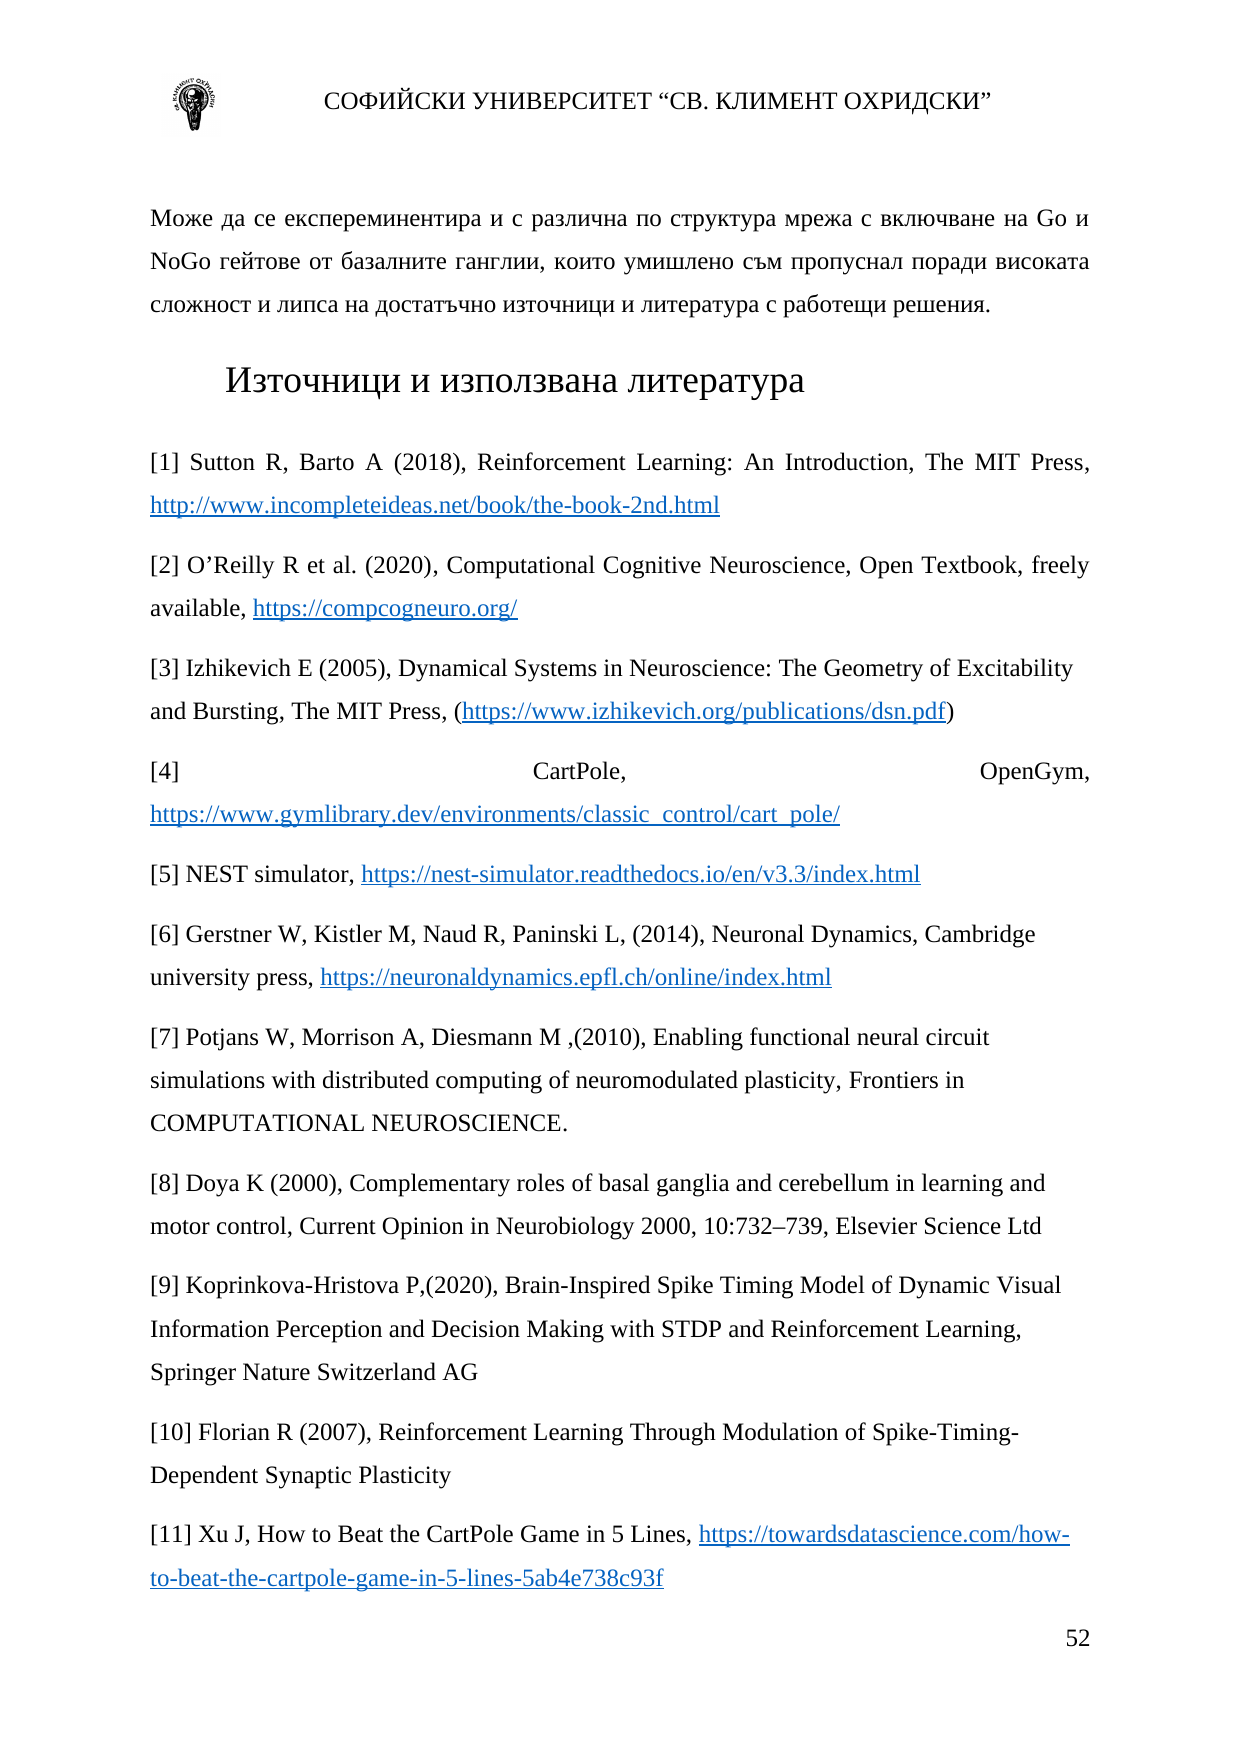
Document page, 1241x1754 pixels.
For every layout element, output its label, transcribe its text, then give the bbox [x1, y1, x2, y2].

text [6] Gerstner W, Kistler M, Naud R, Paninski L, (2014), Neuronal Dynamics, Cambridge university press, https://neuronaldynamics.epfl.ch/online/index.html [150, 919, 1090, 991]
text [2] O’Reilly R et al. (2020), Computational Cognitive Neuroscience, Open Textbook, freely available, https://compcogneuro.org/ [150, 550, 1090, 622]
text [1] Sutton R, Barto A (2018), Reinforcement Learning: An Introduction, The MIT Press, http://www.incompleteideas.net/book/the-book-2nd.html [150, 447, 1090, 519]
subtitle Източници и използвана литература [225, 358, 1090, 401]
text [11] Xu J, How to Beat the CartPole Game in 5 Lines, https://towardsdatascience.com/how-to-beat-the-cartpole-game-in-5-lines-5ab4e738c93f [150, 1519, 1090, 1591]
text [4] CartPole, OpenGym, https://www.gymlibrary.dev/environments/classic_control/cart_pole/ [150, 756, 1090, 828]
text [3] Izhikevich E (2005), Dynamical Systems in Neuroscience: The Geometry of Excitability and Bursting, The MIT Press, (https://www.izhikevich.org/publications/dsn.pdf) [150, 653, 1090, 725]
text [10] Florian R (2007), Reinforcement Learning Through Modulation of Spike-Timing-Dependent Synaptic Plasticity [150, 1417, 1090, 1488]
text [8] Doya K (2000), Complementary roles of basal ganglia and cerebellum in learning and motor control, Current Opinion in Neurobiology 2000, 10:732–739, Elsevier Science Ltd [150, 1168, 1090, 1239]
text [5] NEST simulator, https://nest-simulator.readthedocs.io/en/v3.3/index.html [150, 859, 1090, 888]
text [9] Koprinkova-Hristova P,(2020), Brain-Inspired Spike Timing Model of Dynamic Visual Information Perception and Decision Making with STDP and Reinforcement Learning, Springer Nature Switzerland AG [150, 1271, 1090, 1386]
picture [161, 73, 222, 137]
text Може да се експереминентира и с различна по структура мрежа с включване на Go и NoGo гейтове от базалните ганглии, които умишлено съм пропуснал поради високата сложност и липса на достатъчно източници и литература с работещи решения. [150, 203, 1090, 318]
text [7] Potjans W, Morrison A, Diesmann M ,(2010), Enabling functional neural circuit simulations with distributed computing of neuromodulated plasticity, Frontiers in COMPUTATIONAL NEUROSCIENCE. [150, 1022, 1090, 1137]
